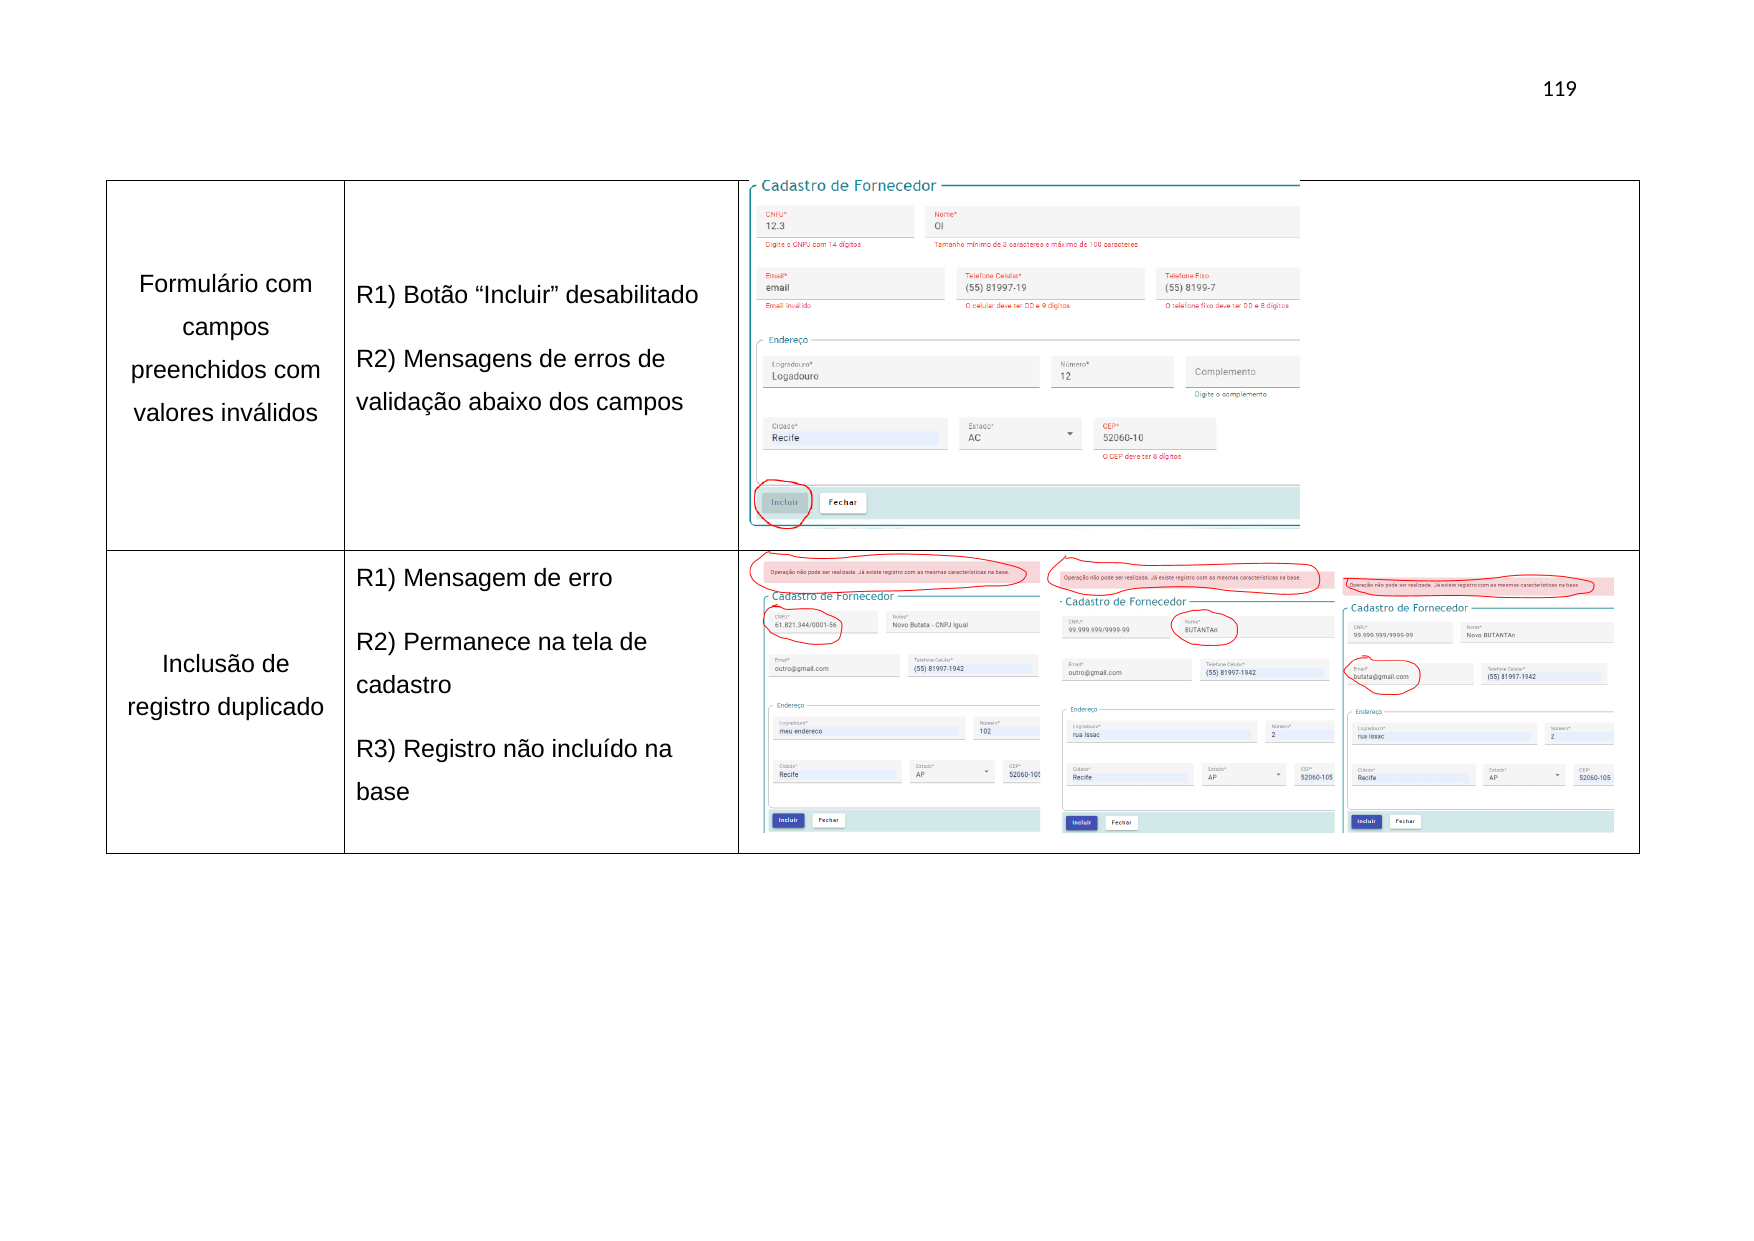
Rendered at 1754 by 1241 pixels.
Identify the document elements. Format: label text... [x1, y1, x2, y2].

picture [749, 551, 1041, 833]
table_cell Inclusão de registro duplicado [107, 551, 344, 853]
table_cell R1) Botão “Incluir” desabilitado R2) Mensagens de erros de validação abaixo dos campos [345, 181, 738, 550]
picture [1047, 555, 1335, 833]
table_cell R1) Mensagem de erro R2) Permanece na tela de cadastro R3) Registro não incluído na base [345, 551, 738, 853]
picture [1341, 574, 1614, 833]
table_cell [739, 181, 1639, 550]
table_cell [739, 551, 1639, 853]
picture [749, 180, 1300, 529]
table_cell Formulário com campos preenchidos com valores inválidos [107, 181, 344, 550]
